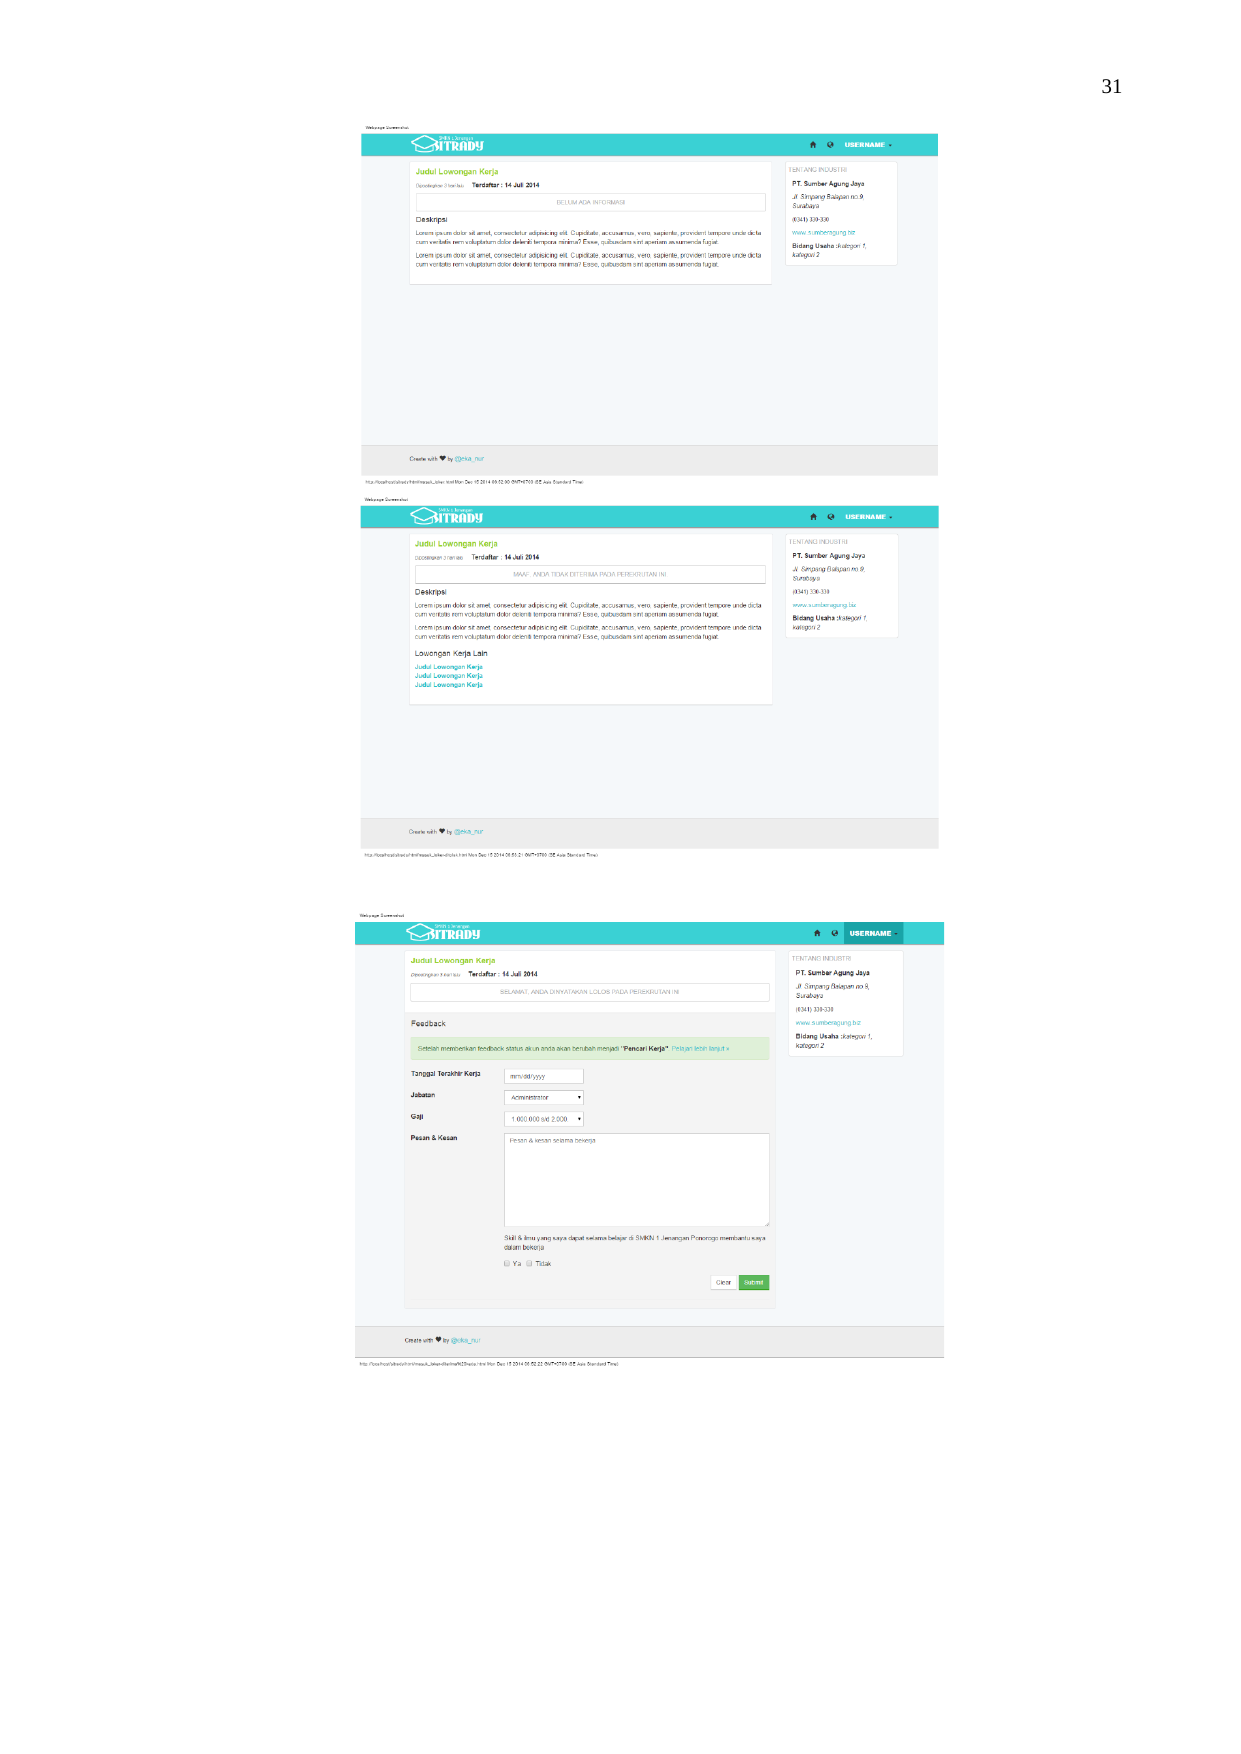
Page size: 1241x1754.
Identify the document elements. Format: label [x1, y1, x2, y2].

picture [360, 497, 939, 857]
picture [355, 913, 945, 1366]
picture [361, 126, 938, 484]
